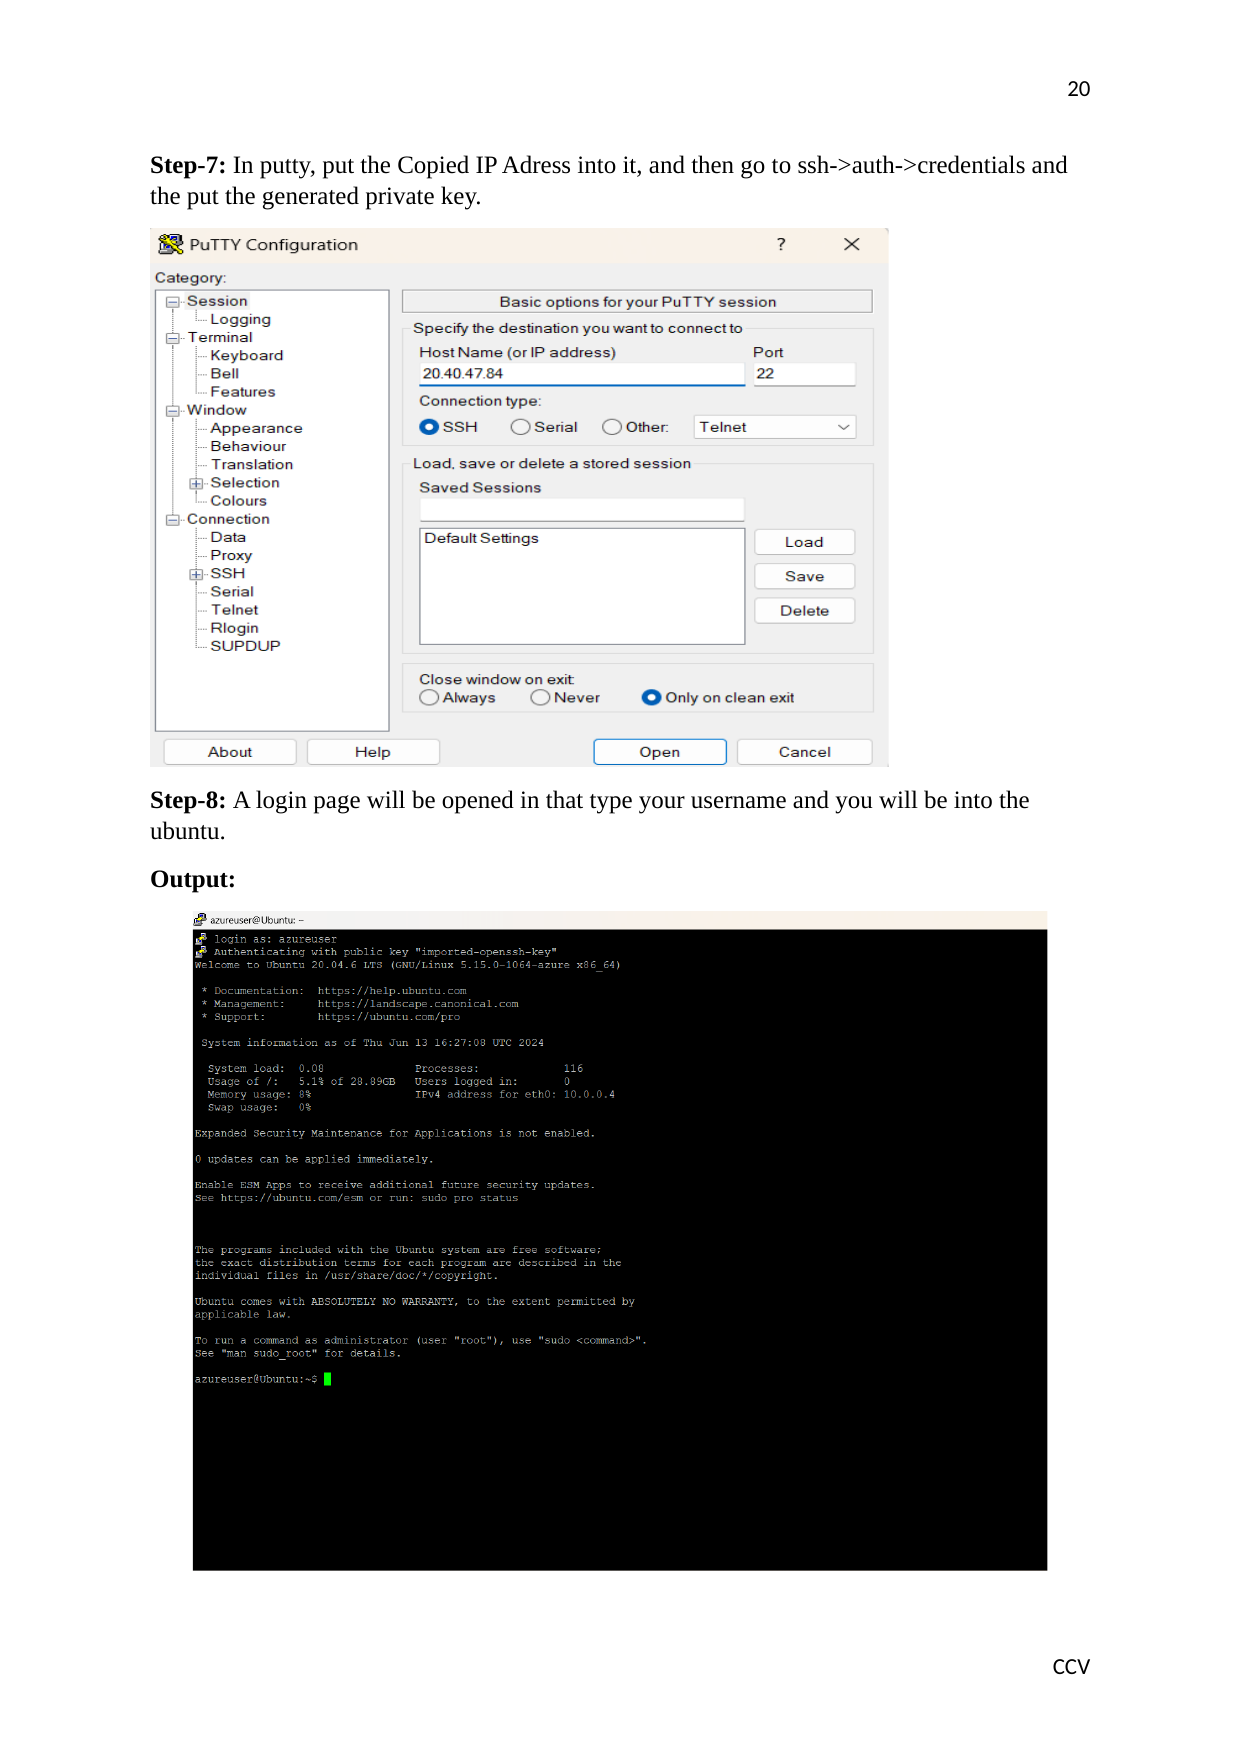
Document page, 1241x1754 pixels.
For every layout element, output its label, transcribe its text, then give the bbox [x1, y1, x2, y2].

text Step-8: A login page will be opened in that type your username and you will be into the ubuntu. [150, 785, 1090, 845]
text Step-7: In putty, put the Copied IP Adress into it, and then go to ssh->auth->credentials and the put the generated private key. [150, 150, 1090, 210]
picture [192, 911, 1048, 1571]
picture [150, 228, 889, 767]
text Output: [150, 864, 1090, 893]
